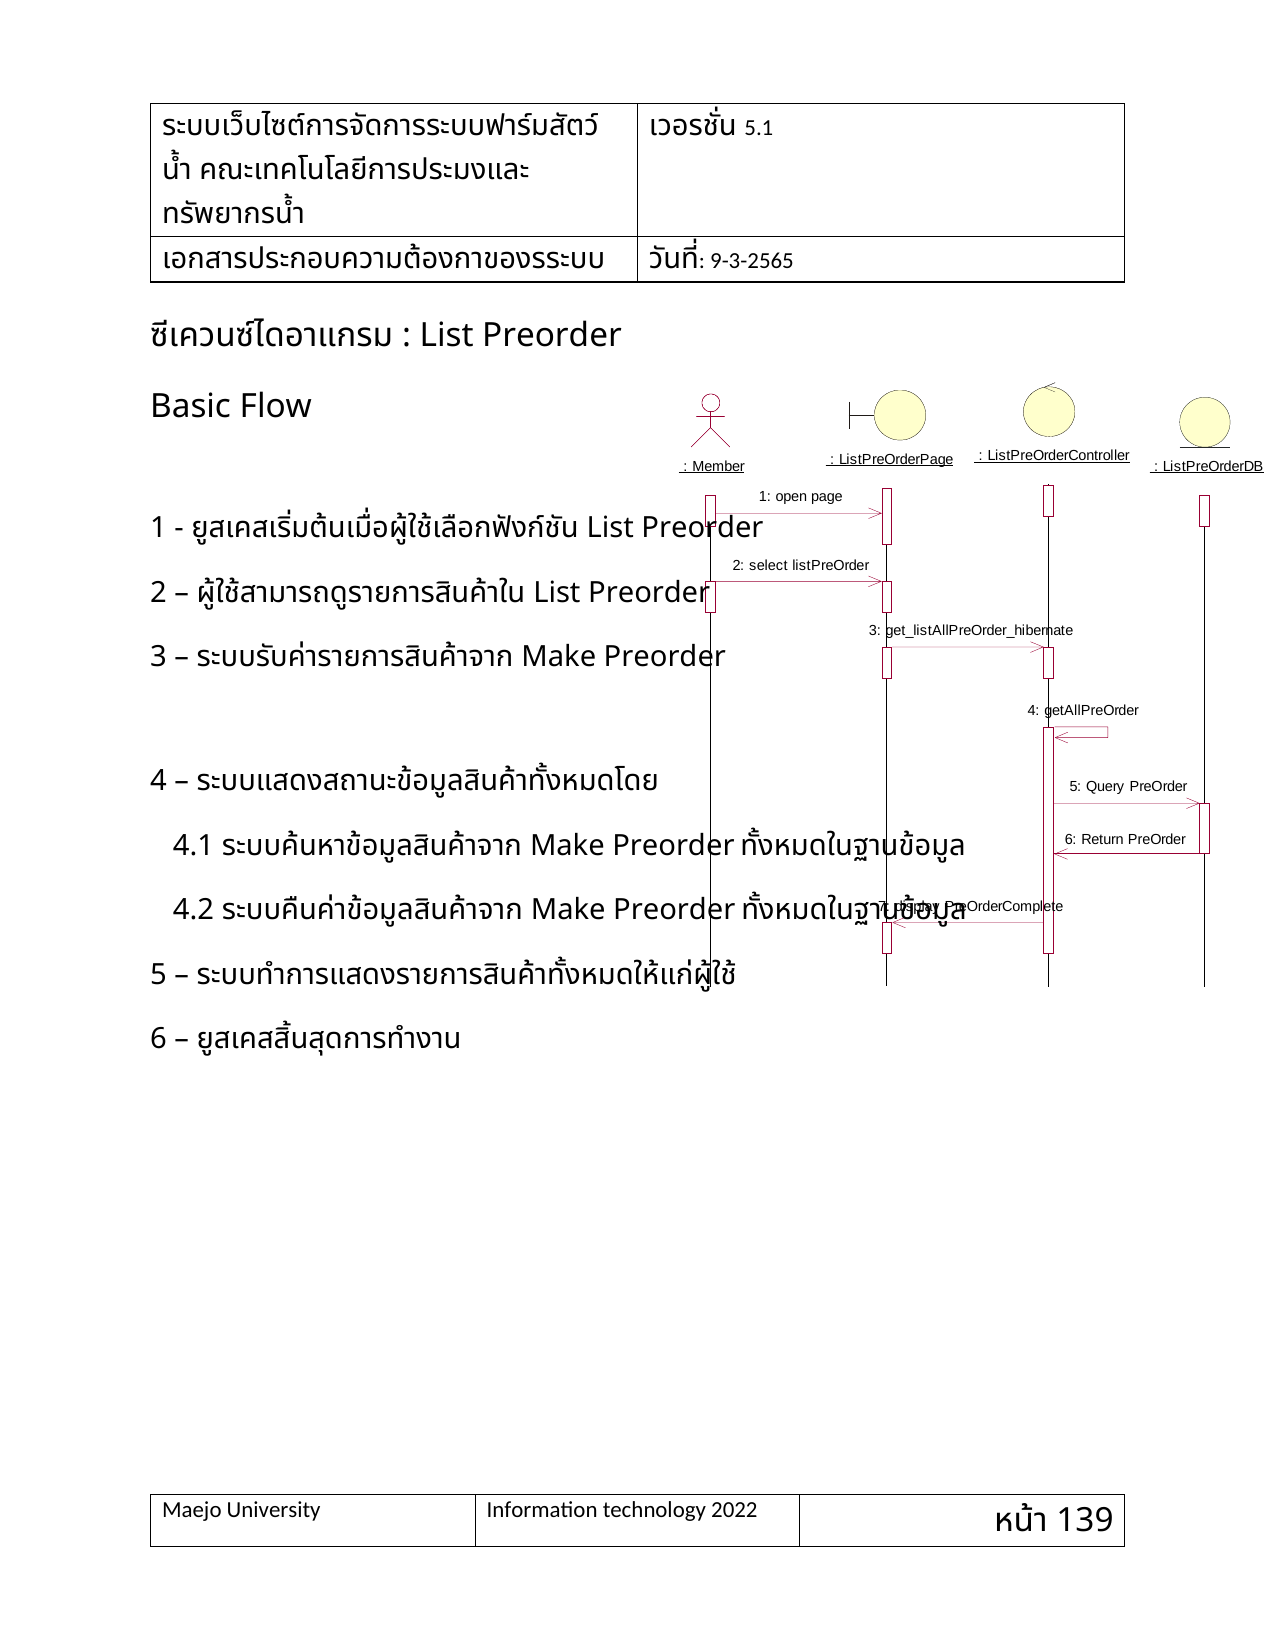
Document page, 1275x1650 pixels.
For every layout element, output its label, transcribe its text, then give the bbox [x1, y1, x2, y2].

text 5 – ระบบทำการแสดงรายการสินค้าทั้งหมดให้แก่ผู้ใช้ [150, 953, 1125, 997]
text ซีเควนซ์ไดอาแกรม : List Preorder [150, 310, 1125, 361]
text 2 – ผู้ใช้สามารถดูรายการสินค้าใน List Preorder [150, 571, 1125, 616]
text 4.2 ระบบคืนค่าข้อมูลสินค้าจาก Make Preorderทั้งหมดในฐานข้อมูล [150, 889, 1125, 933]
text Basic Flow [150, 382, 1125, 427]
text 1 - ยูสเคสเริ่มต้นเมื่อผู้ใช้เลือกฟังก์ชัน List Preorder [150, 507, 1125, 551]
text 4.1 ระบบค้นหาข้อมูลสินค้าจาก Make Preorderทั้งหมดในฐานข้อมูล [150, 824, 1125, 868]
text 3 – ระบบรับค่ารายการสินค้าจาก Make Preorder [150, 636, 1125, 680]
text 6 – ยูสเคสสิ้นสุดการทำงาน [150, 1018, 1125, 1062]
text 4 – ระบบแสดงสถานะข้อมูลสินค้าทั้งหมดโดย [150, 760, 1125, 804]
